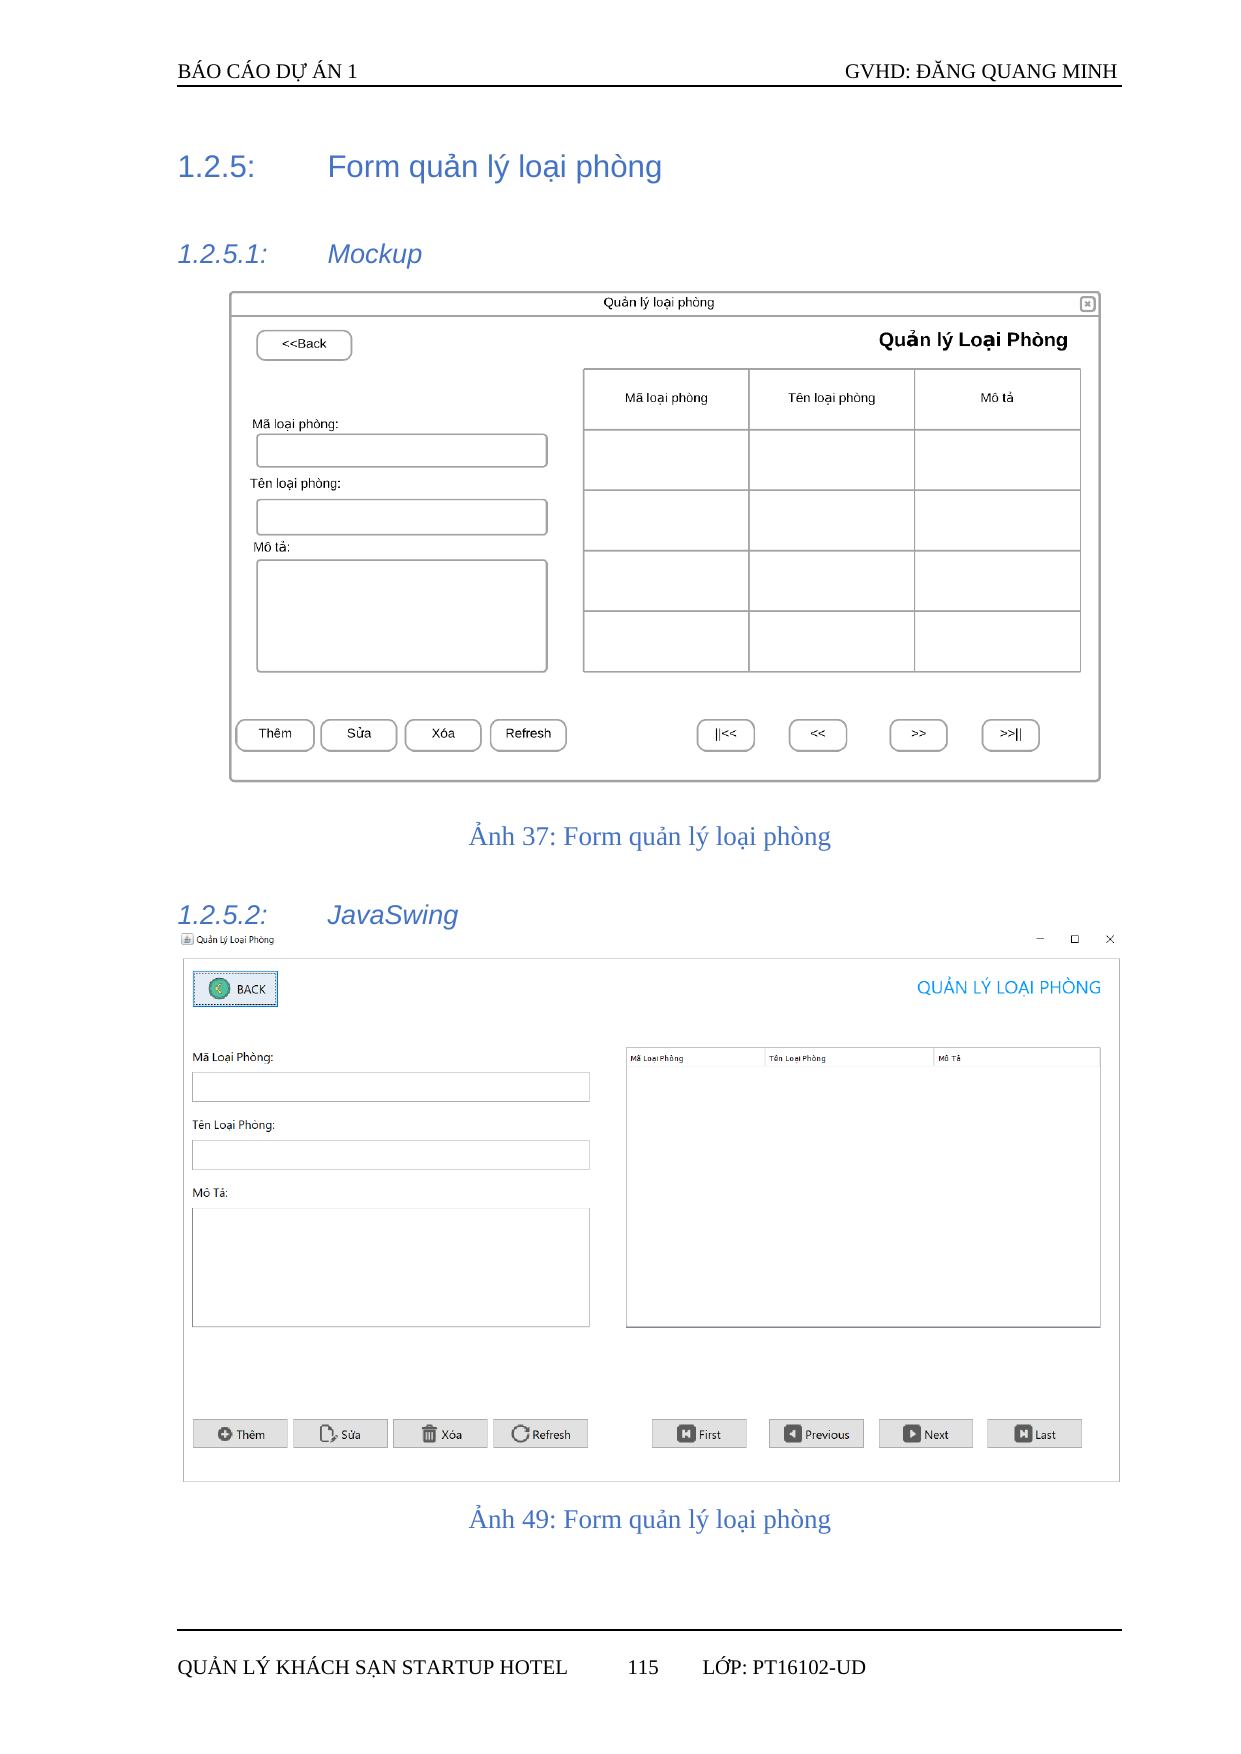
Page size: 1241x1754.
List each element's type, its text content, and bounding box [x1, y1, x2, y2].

subtitle JavaSwing [177, 899, 1122, 930]
text Ảnh 49: Form quản lý loại phòng [177, 1503, 1122, 1535]
subtitle Mockup [177, 238, 1122, 268]
subtitle Form quản lý loại phòng [177, 148, 1122, 184]
picture [177, 930, 1123, 1487]
picture [177, 268, 1123, 804]
